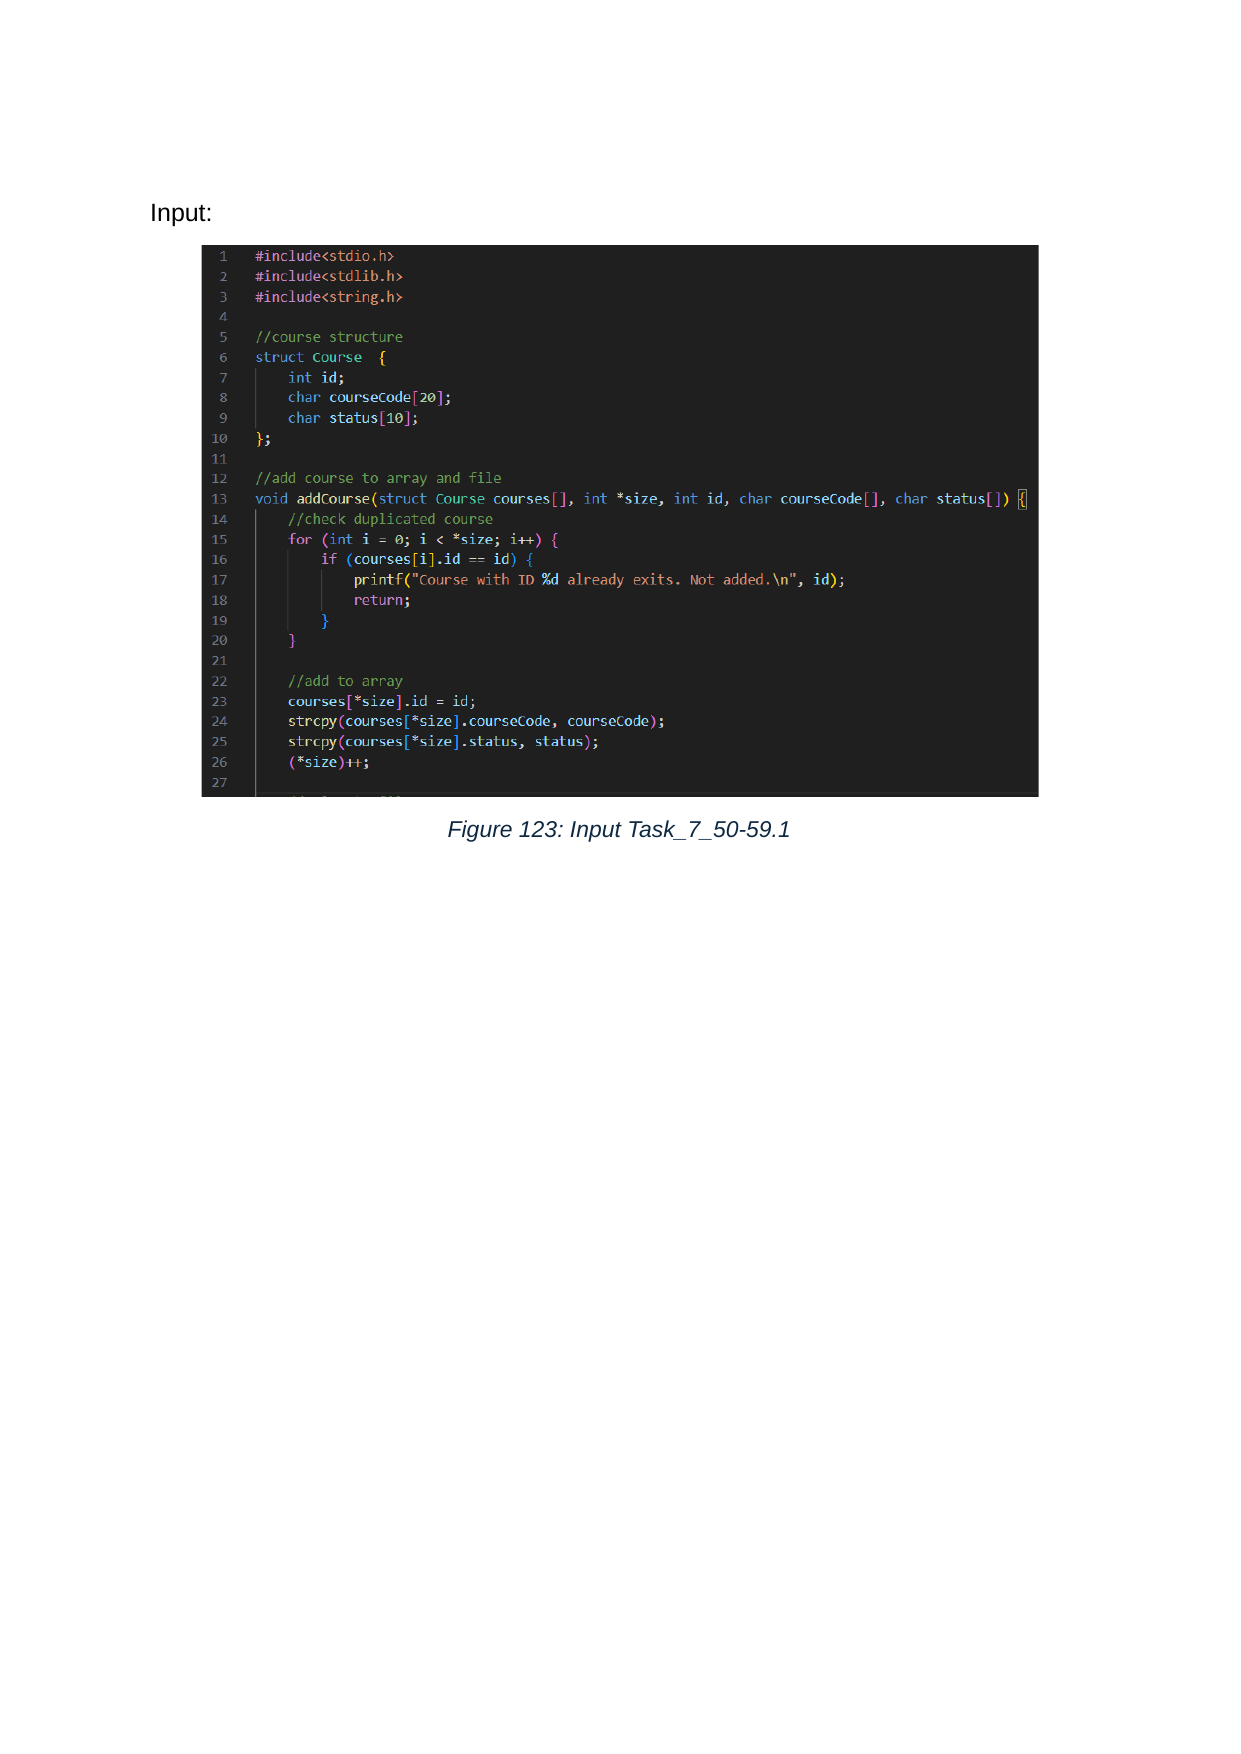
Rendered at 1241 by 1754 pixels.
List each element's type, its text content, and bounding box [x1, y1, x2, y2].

text Input: [150, 198, 1090, 226]
text Figure 123: Input Task_7_50-59.1 [150, 816, 1090, 843]
picture [201, 245, 1039, 797]
